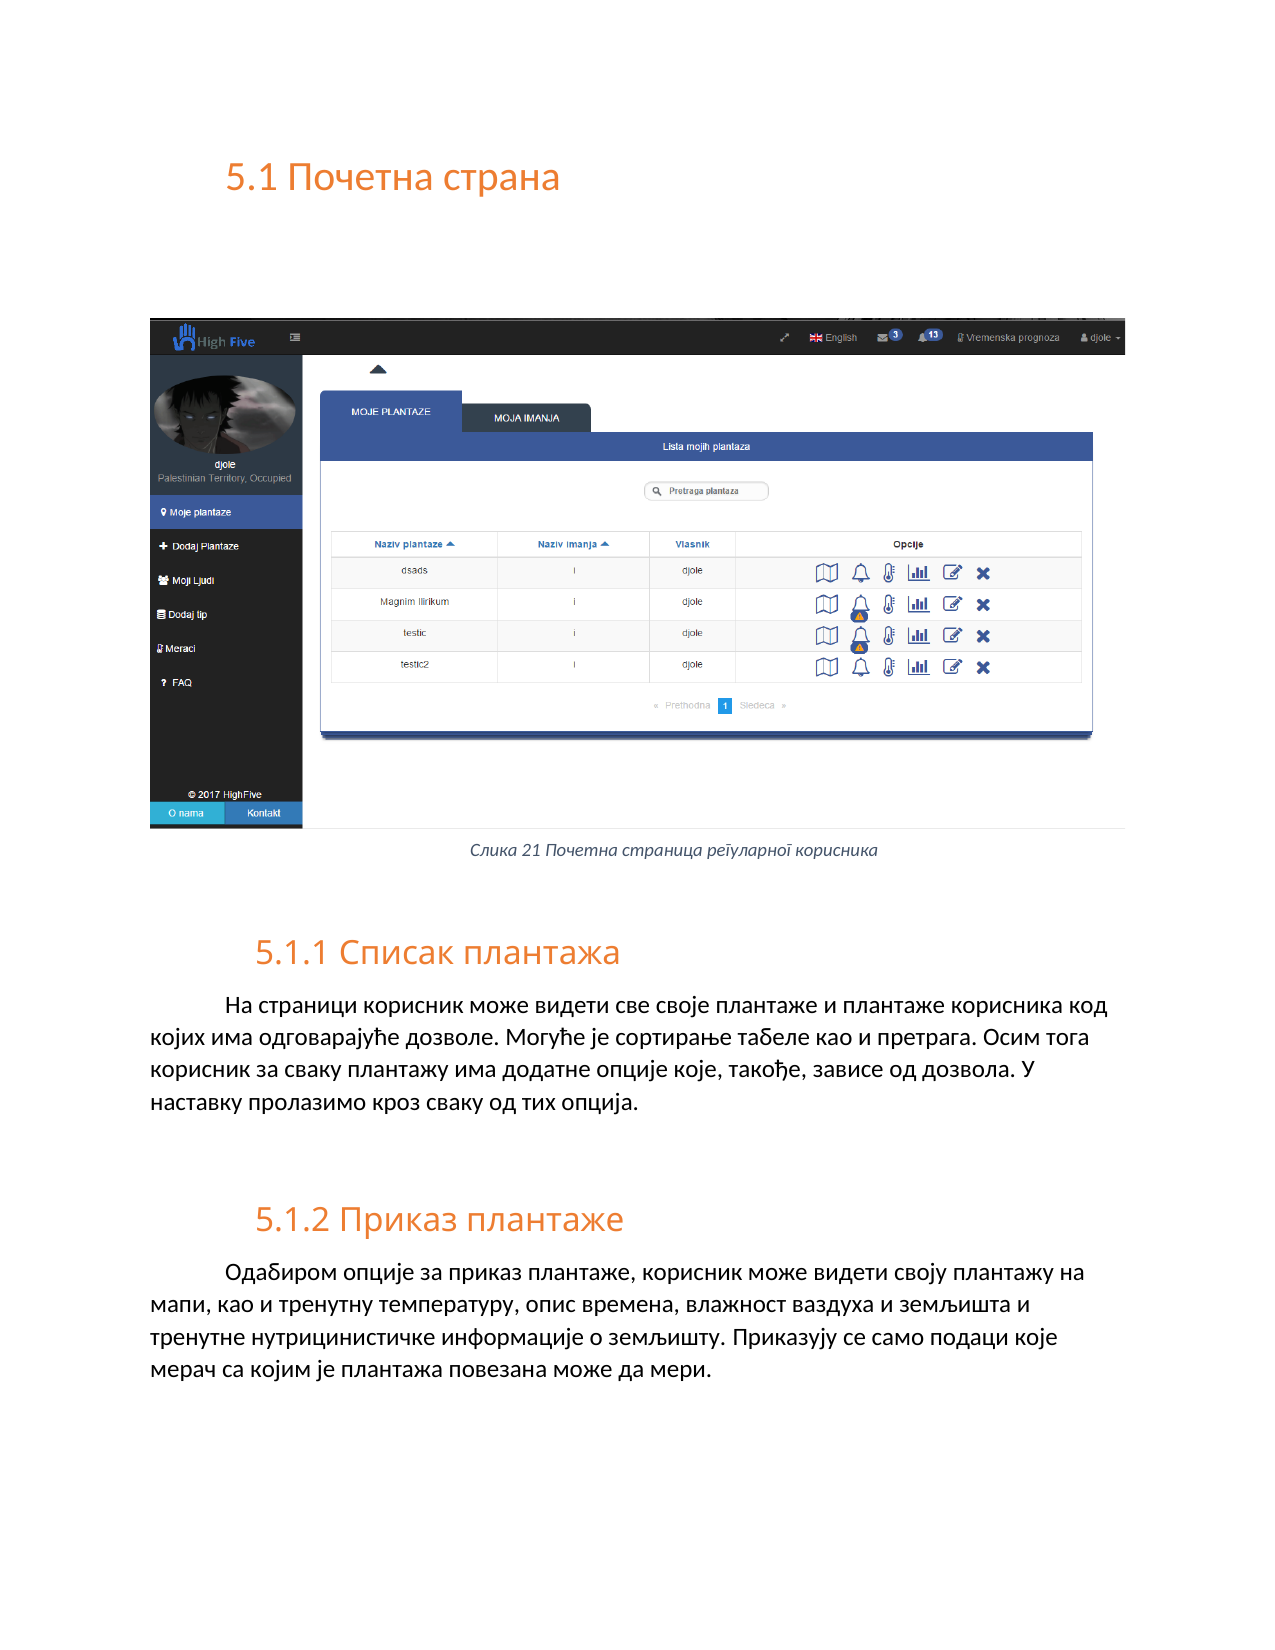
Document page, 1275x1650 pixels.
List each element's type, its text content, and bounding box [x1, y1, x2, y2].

subtitle 5.1.2 Приказ плантаже [150, 1196, 1125, 1241]
text На страници корисник може видети све своје плантаже и плантаже корисника код којих има одговарајуће дозволе. Могуће је сортирање табеле као и претрага. Осим тога корисник за сваку плантажу има додатне опције које, такође, зависе од дозвола. У наставку пролазимо кроз сваку од тих опција. [150, 989, 1125, 1116]
text Одабиром опције за приказ плантаже, корисник може видети своју плантажу на мапи, као и тренутну температуру, опис времена, влажност ваздуха и земљишта и тренутне нутрицинистичке информације о земљишту. Приказују се само подаци које мерач са којим је плантажа повезана може да мери. [150, 1256, 1125, 1383]
picture [150, 318, 1125, 829]
subtitle 5.1.1 Списак плантажа [150, 928, 1125, 974]
subtitle 5.1 Почетна страна [150, 150, 1125, 201]
